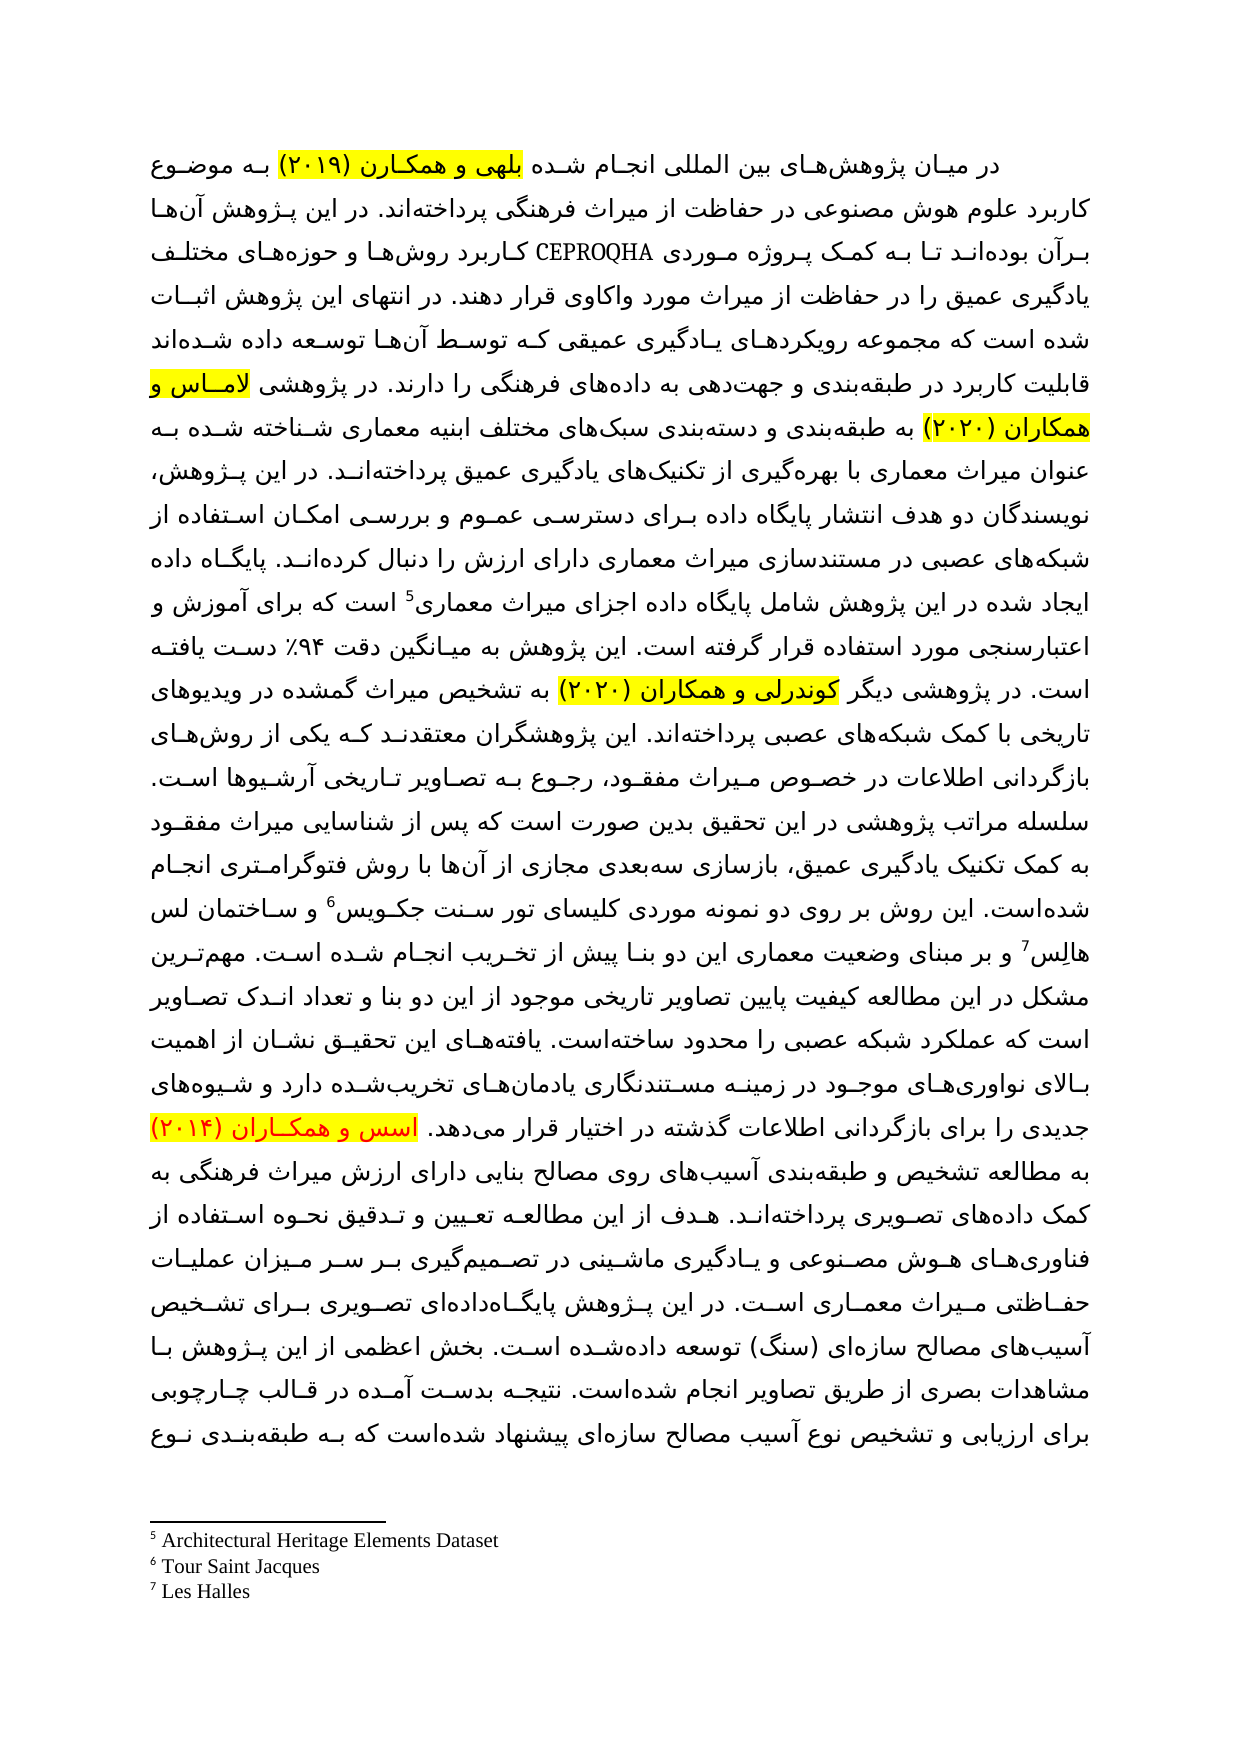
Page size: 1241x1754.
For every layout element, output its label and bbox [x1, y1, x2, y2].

text [150, 150, 1090, 1448]
